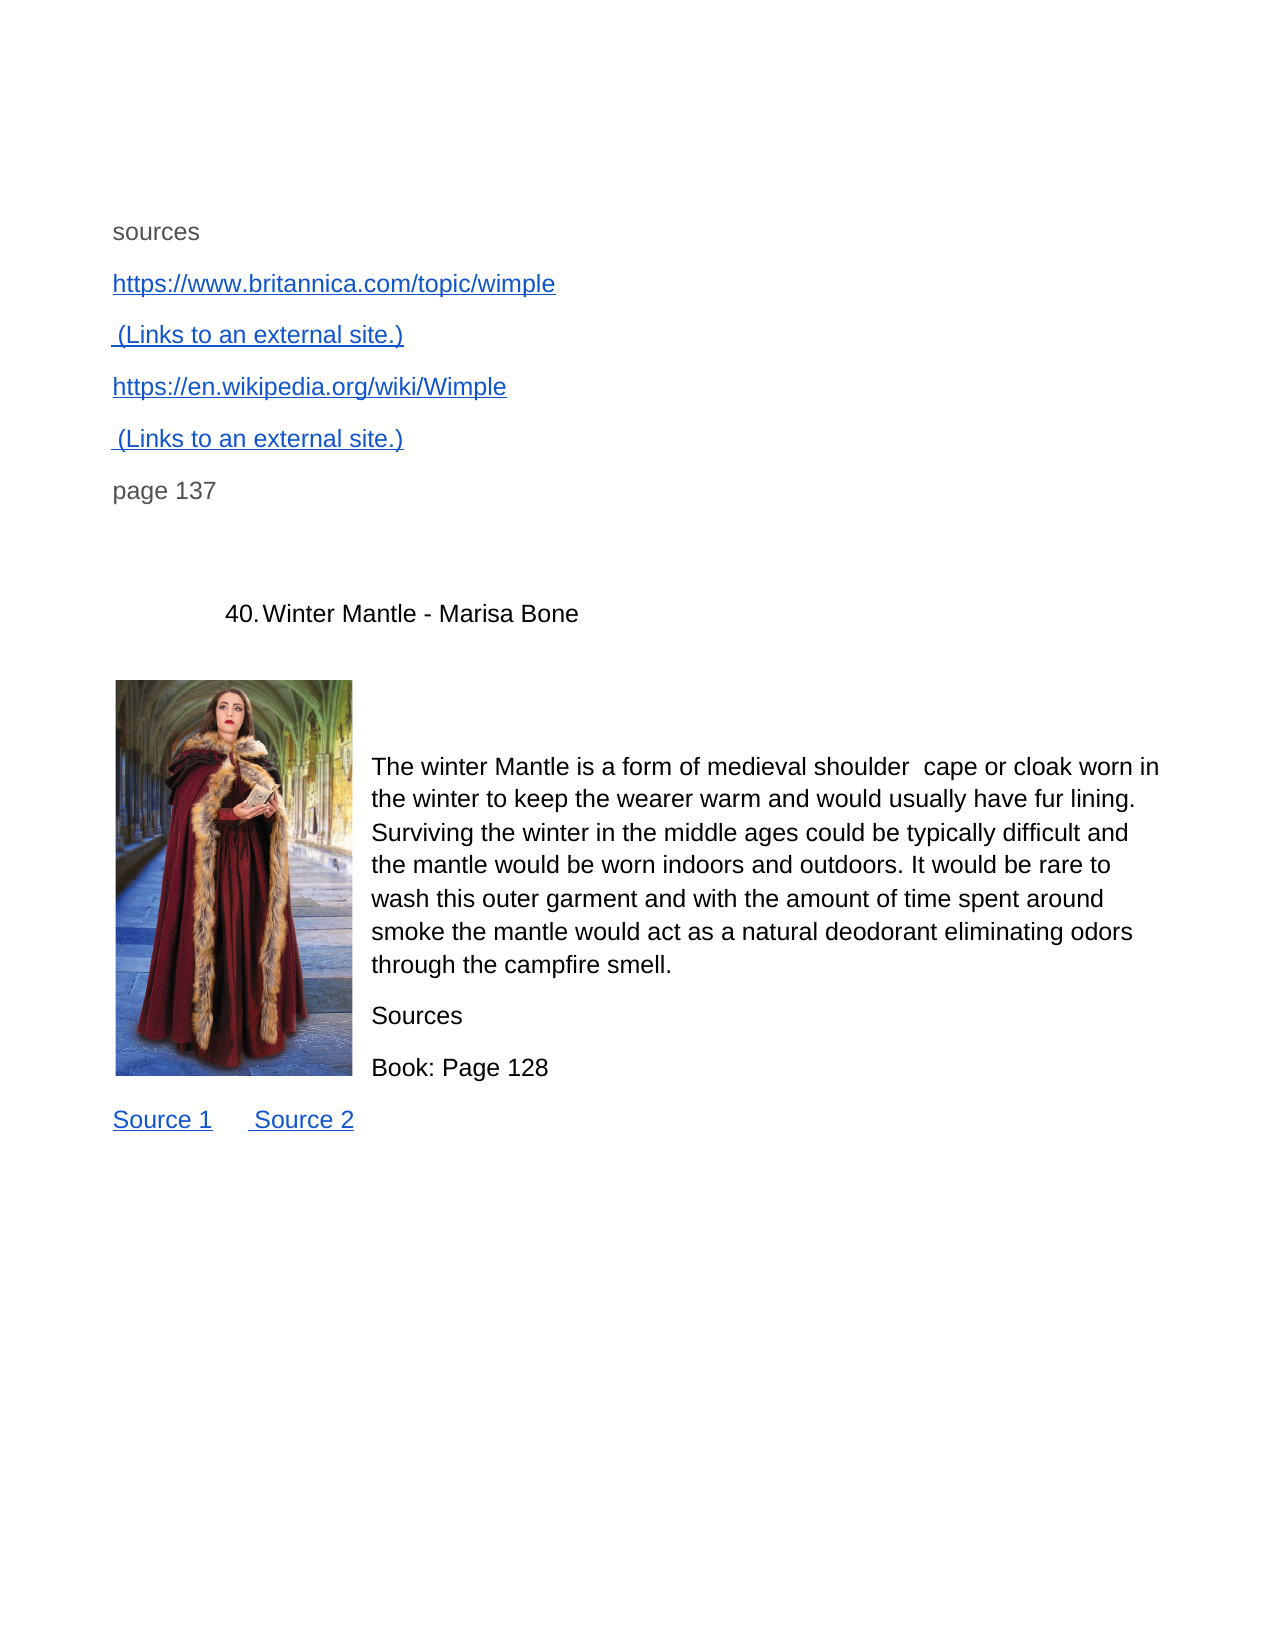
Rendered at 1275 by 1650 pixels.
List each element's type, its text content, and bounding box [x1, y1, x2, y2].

text (Links to an external site.) [110, 424, 1164, 453]
text (Links to an external site.) [110, 320, 1164, 349]
picture [115, 680, 353, 1076]
text Book: Page 128 [112, 1053, 1162, 1082]
text https://en.wikipedia.org/wiki/Wimple [112, 372, 1162, 401]
text https://www.britannica.com/topic/wimple [112, 269, 1162, 297]
text Sources [353, 1001, 1162, 1030]
text sources [112, 217, 1162, 246]
text Source 1 Source 2 [112, 1105, 1162, 1134]
list Winter Mantle - Marisa Bone [187, 599, 1162, 628]
text page 137 [112, 476, 1162, 504]
text The winter Mantle is a form of medieval shoulder cape or cloak worn in the winter to keep the wearer warm and would usually have fur lining. Surviving the winter in the middle ages could be typically difficult and the mantle would be worn indoors and outdoors. It would be rare to wash this outer garment and with the amount of time spent around smoke the mantle would act as a natural deodorant eliminating odors through the campfire smell. [353, 751, 1162, 978]
